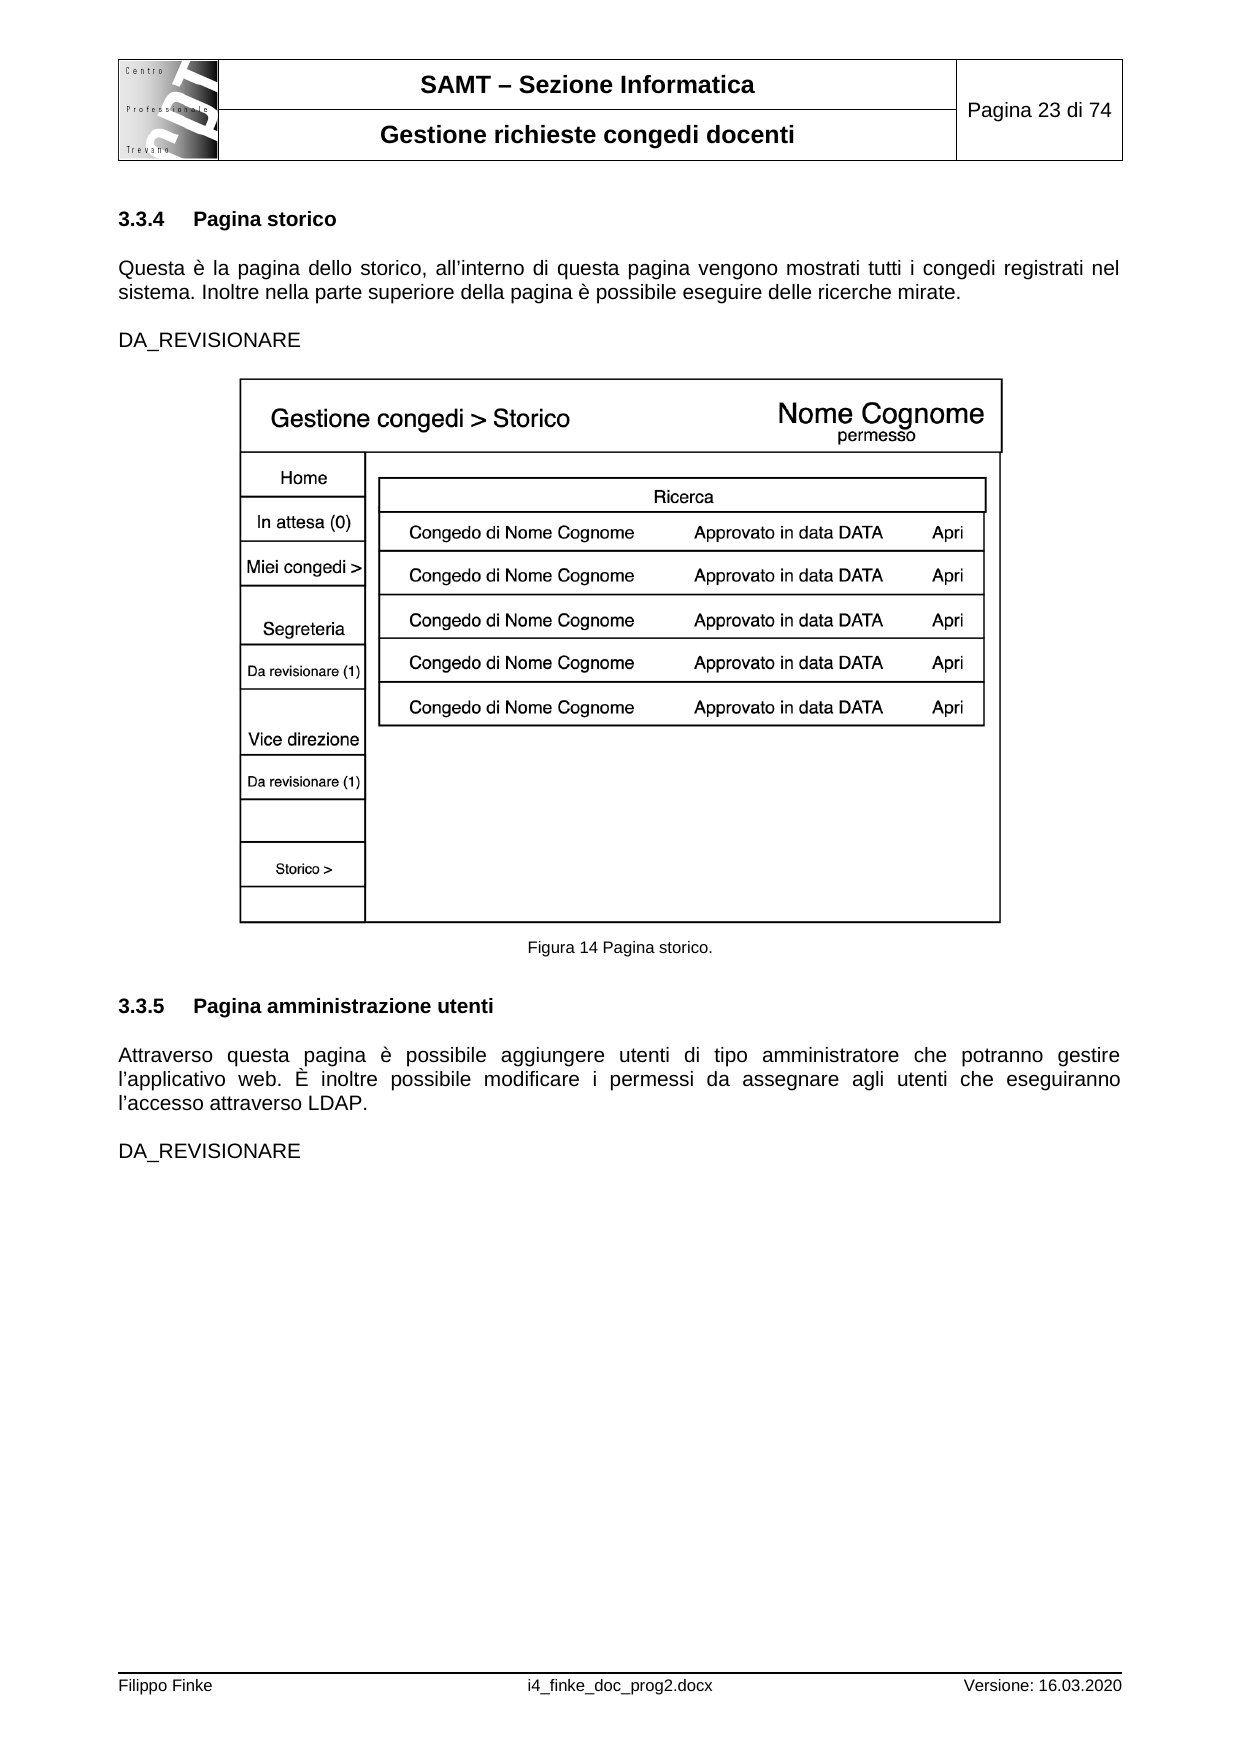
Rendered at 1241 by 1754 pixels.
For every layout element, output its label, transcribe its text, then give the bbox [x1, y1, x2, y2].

picture [118, 60, 218, 159]
text DA_REVISIONARE [118, 328, 1122, 352]
subtitle Pagina amministrazione utenti [118, 994, 1122, 1018]
subtitle Pagina storico [118, 207, 1122, 231]
text Attraverso questa pagina è possibile aggiungere utenti di tipo amministratore che potranno gestire l’applicativo web. È inoltre possibile modificare i permessi da assegnare agli utenti che eseguiranno l’accesso attraverso LDAP. [118, 1043, 1122, 1115]
text Figura 14 Pagina storico. [118, 937, 1122, 957]
text DA_REVISIONARE [118, 1139, 1122, 1163]
text Questa è la pagina dello storico, all’interno di questa pagina vengono mostrati tutti i congedi registrati nel sistema. Inoltre nella parte superiore della pagina è possibile eseguire delle ricerche mirate. [118, 256, 1122, 304]
picture [236, 375, 1004, 925]
